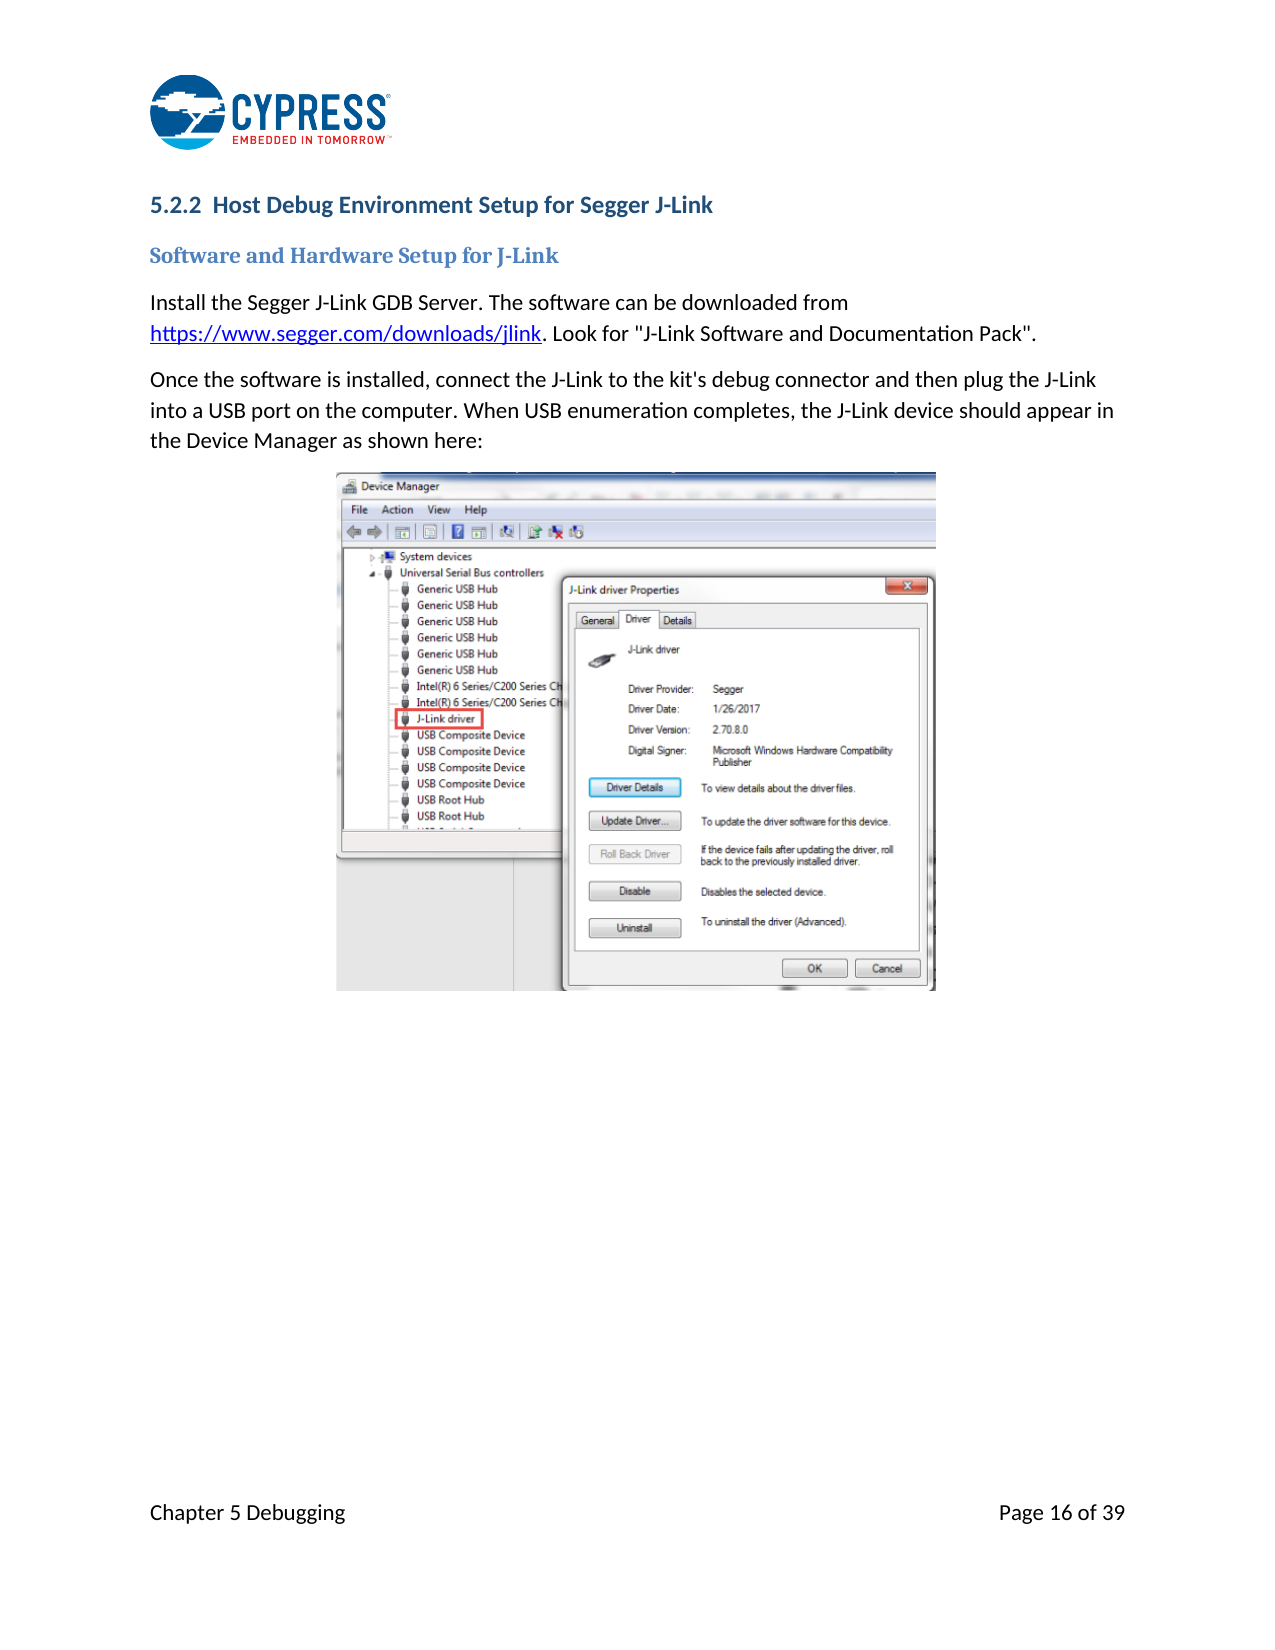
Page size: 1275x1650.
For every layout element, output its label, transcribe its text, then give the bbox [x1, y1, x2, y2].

subtitle Software and Hardware Setup for J-Link [150, 243, 1125, 270]
text Install the Segger J-Link GDB Server. The software can be downloaded from https://www.segger.com/downloads/jlink. Look for "J-Link Software and Documentation Pack". [150, 288, 1125, 347]
text Once the software is installed, connect the J-Link to the kit's debug connector and then plug the J-Link into a USB port on the computer. When USB enumeration completes, the J-Link device should appear in the Device Manager as shown here: [150, 366, 1125, 454]
subtitle Host Debug Environment Setup for Segger J-Link [150, 189, 1125, 220]
picture [150, 75, 392, 150]
picture [336, 472, 939, 991]
